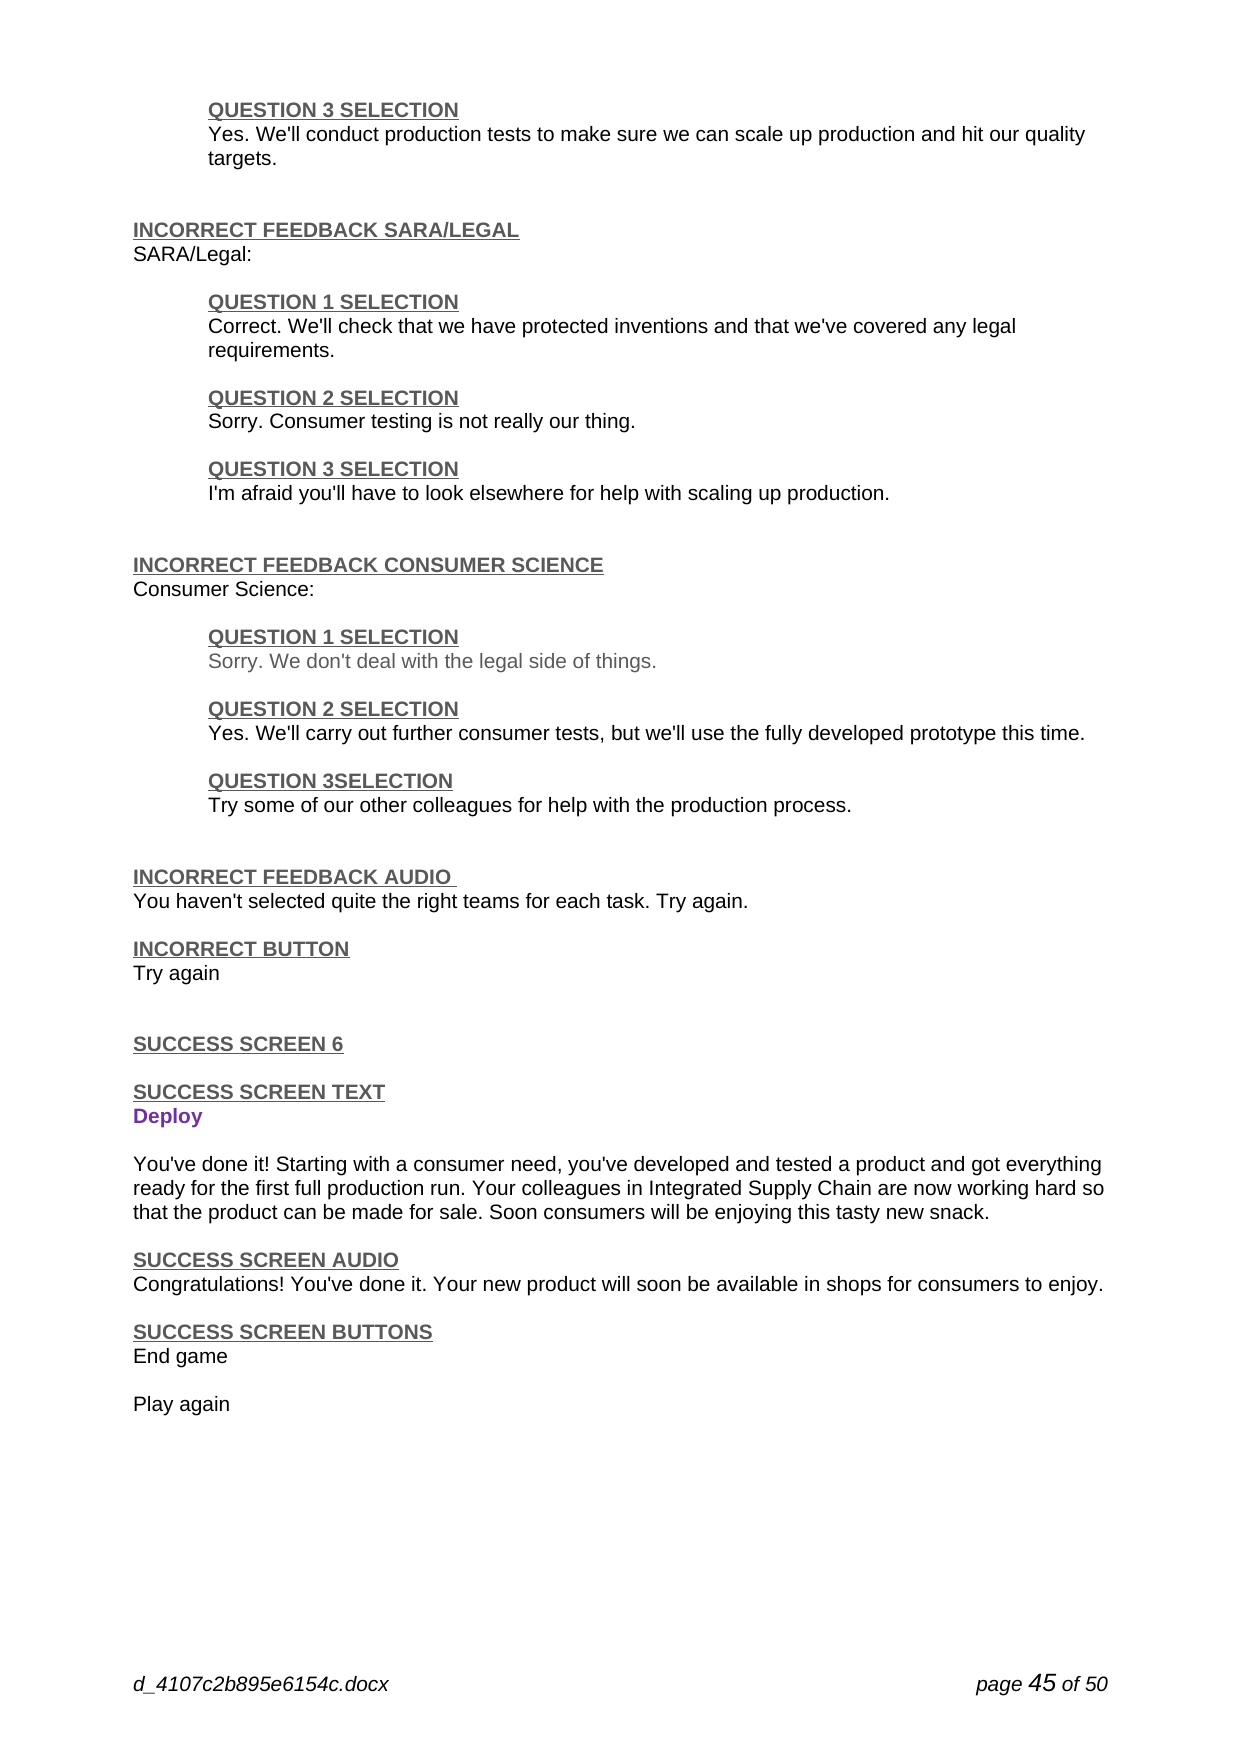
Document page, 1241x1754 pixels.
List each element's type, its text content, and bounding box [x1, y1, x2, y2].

text Try some of our other colleagues for help with the production process. [208, 793, 1132, 817]
text Yes. We'll conduct production tests to make sure we can scale up production and hit our quality targets. [208, 122, 1132, 170]
text QUESTION 1 SELECTION [208, 289, 1132, 313]
text INCORRECT FEEDBACK SARA/LEGAL [133, 218, 1132, 242]
text QUESTION 3SELECTION [208, 769, 1132, 793]
text Congratulations! You've done it. Your new product will soon be available in shops for consumers to enjoy. [133, 1272, 1132, 1296]
text Deploy [133, 1104, 1132, 1128]
text Yes. We'll carry out further consumer tests, but we'll use the fully developed prototype this time. [208, 721, 1132, 745]
text I'm afraid you'll have to look elsewhere for help with scaling up production. [208, 481, 1132, 505]
text INCORRECT FEEDBACK CONSUMER SCIENCE [133, 553, 1132, 577]
text Play again [133, 1392, 1132, 1416]
text You've done it! Starting with a consumer need, you've developed and tested a product and got everything ready for the first full production run. Your colleagues in Integrated Supply Chain are now working hard so that the product can be made for sale. Soon consumers will be enjoying this tasty new snack. [133, 1152, 1132, 1224]
text QUESTION 2 SELECTION [208, 697, 1132, 721]
text Correct. We'll check that we have protected inventions and that we've covered any legal requirements. [208, 313, 1132, 361]
text You haven't selected quite the right teams for each task. Try again. [133, 888, 1132, 912]
text Sorry. Consumer testing is not really our thing. [208, 409, 1132, 433]
text SUCCESS SCREEN 6 [133, 1032, 1132, 1056]
text Sorry. We don't deal with the legal side of things. [208, 649, 1132, 673]
text SUCCESS SCREEN AUDIO [133, 1248, 1132, 1272]
text INCORRECT BUTTON [133, 936, 1132, 960]
text SUCCESS SCREEN BUTTONS [133, 1320, 1132, 1344]
text Consumer Science: [133, 577, 1132, 601]
text QUESTION 3 SELECTION [208, 457, 1132, 481]
text QUESTION 1 SELECTION [208, 625, 1132, 649]
text QUESTION 2 SELECTION [208, 385, 1132, 409]
text Try again [133, 960, 1132, 984]
text INCORRECT FEEDBACK AUDIO [133, 864, 1132, 888]
text SARA/Legal: [133, 242, 1132, 266]
text End game [133, 1344, 1132, 1368]
text QUESTION 3 SELECTION [208, 98, 1132, 122]
text SUCCESS SCREEN TEXT [133, 1080, 1132, 1104]
